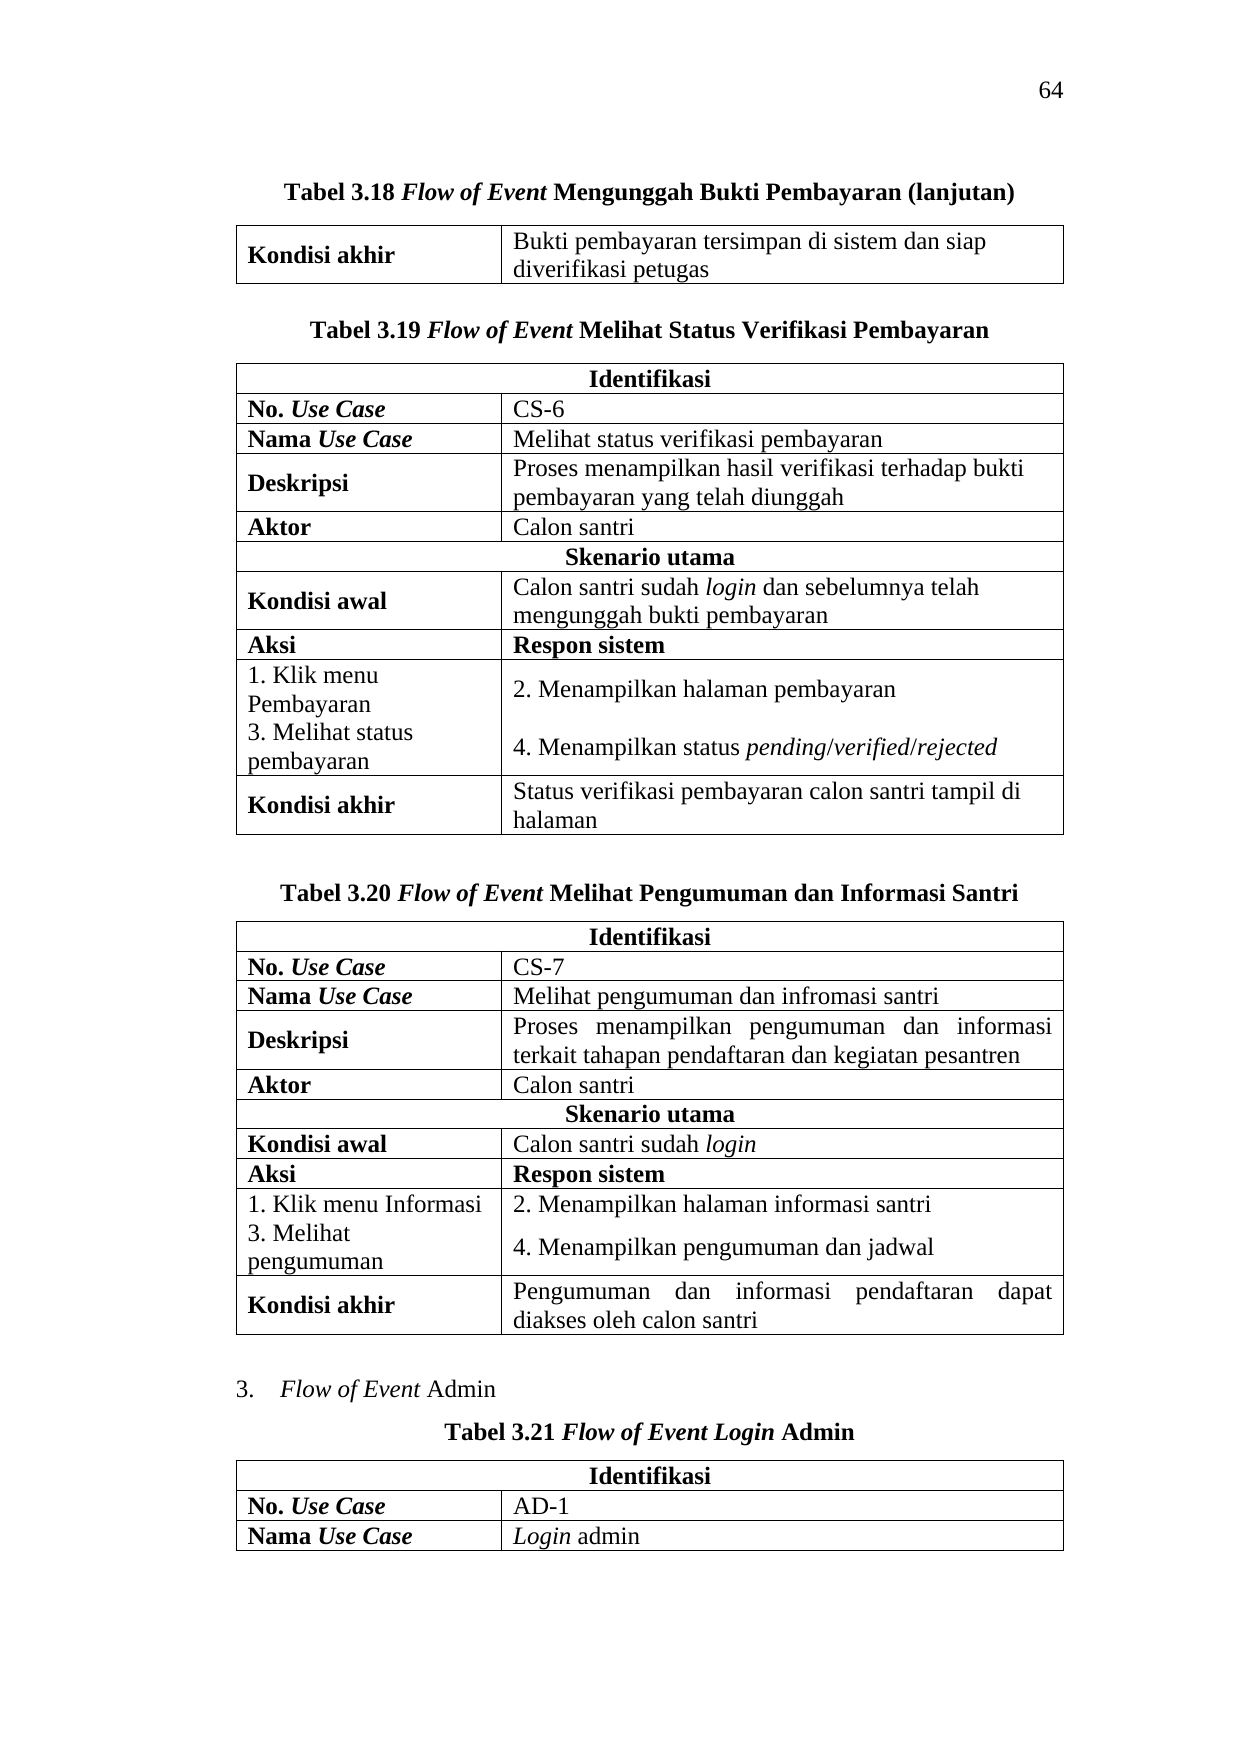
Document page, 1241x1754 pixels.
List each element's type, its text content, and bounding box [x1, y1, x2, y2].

text Tabel 3.21 Flow of Event Login Admin [236, 1417, 1063, 1446]
table_header Bukti pembayaran tersimpan di sistem dan siap diverifikasi petugas [502, 226, 1063, 283]
table_cell Calon santri [502, 512, 1063, 541]
table_cell Nama Use Case [237, 1521, 501, 1550]
table_cell Proses menampilkan pengumuman dan informasi terkait tahapan pendaftaran dan kegiatan pesantren [502, 1011, 1063, 1069]
table_cell Aksi [237, 630, 501, 659]
table_cell Login admin [502, 1521, 1063, 1550]
table_cell 2. Menampilkan halaman pembayaran [502, 660, 1063, 717]
table_header Kondisi akhir [237, 226, 501, 283]
table_cell Calon santri sudah login dan sebelumnya telah mengunggah bukti pembayaran [502, 572, 1063, 629]
table_cell Status verifikasi pembayaran calon santri tampil di halaman [502, 776, 1063, 833]
table_cell Deskripsi [237, 1011, 501, 1069]
table_cell 3. Melihat pengumuman [237, 1218, 501, 1275]
table_header Identifikasi [237, 364, 1063, 393]
table_cell 4. Menampilkan status pending/verified/rejected [502, 718, 1063, 775]
table_cell AD-1 [502, 1491, 1063, 1520]
table_cell Aksi [237, 1159, 501, 1188]
table_cell Deskripsi [237, 454, 501, 511]
table_cell Kondisi akhir [237, 1276, 501, 1334]
list Flow of Event Admin [236, 1374, 1063, 1403]
table_cell No. Use Case [237, 952, 501, 980]
table_cell 2. Menampilkan halaman informasi santri [502, 1189, 1063, 1218]
table_cell Calon santri sudah login [502, 1129, 1063, 1158]
table_cell Nama Use Case [237, 424, 501, 452]
table_cell Melihat pengumuman dan infromasi santri [502, 981, 1063, 1010]
table_cell Proses menampilkan hasil verifikasi terhadap bukti pembayaran yang telah diunggah [502, 454, 1063, 511]
table_cell Pengumuman dan informasi pendaftaran dapat diakses oleh calon santri [502, 1276, 1063, 1334]
table_cell Kondisi awal [237, 1129, 501, 1158]
table_cell Skenario utama [237, 1100, 1063, 1128]
table_cell 1. Klik menu Pembayaran [237, 660, 501, 717]
table_cell Kondisi akhir [237, 776, 501, 833]
table_cell Nama Use Case [237, 981, 501, 1010]
table_cell No. Use Case [237, 1491, 501, 1520]
table_cell Skenario utama [237, 542, 1063, 571]
table_cell No. Use Case [237, 394, 501, 423]
table_header Identifikasi [237, 1461, 1063, 1490]
text Tabel 3.18 Flow of Event Mengunggah Bukti Pembayaran (lanjutan) [236, 177, 1063, 206]
text Tabel 3.20 Flow of Event Melihat Pengumuman dan Informasi Santri [236, 878, 1063, 906]
table_cell 4. Menampilkan pengumuman dan jadwal [502, 1218, 1063, 1275]
table_cell Respon sistem [502, 630, 1063, 659]
table_cell 3. Melihat status pembayaran [237, 718, 501, 775]
table_cell Aktor [237, 512, 501, 541]
table_cell Melihat status verifikasi pembayaran [502, 424, 1063, 452]
table_cell CS-7 [502, 952, 1063, 980]
table_cell Calon santri [502, 1070, 1063, 1098]
table_header Identifikasi [237, 922, 1063, 951]
table_cell 1. Klik menu Informasi [237, 1189, 501, 1218]
table_cell Respon sistem [502, 1159, 1063, 1188]
text Tabel 3.19 Flow of Event Melihat Status Verifikasi Pembayaran [236, 315, 1063, 344]
table_cell Kondisi awal [237, 572, 501, 629]
table_cell Aktor [237, 1070, 501, 1098]
table_cell CS-6 [502, 394, 1063, 423]
